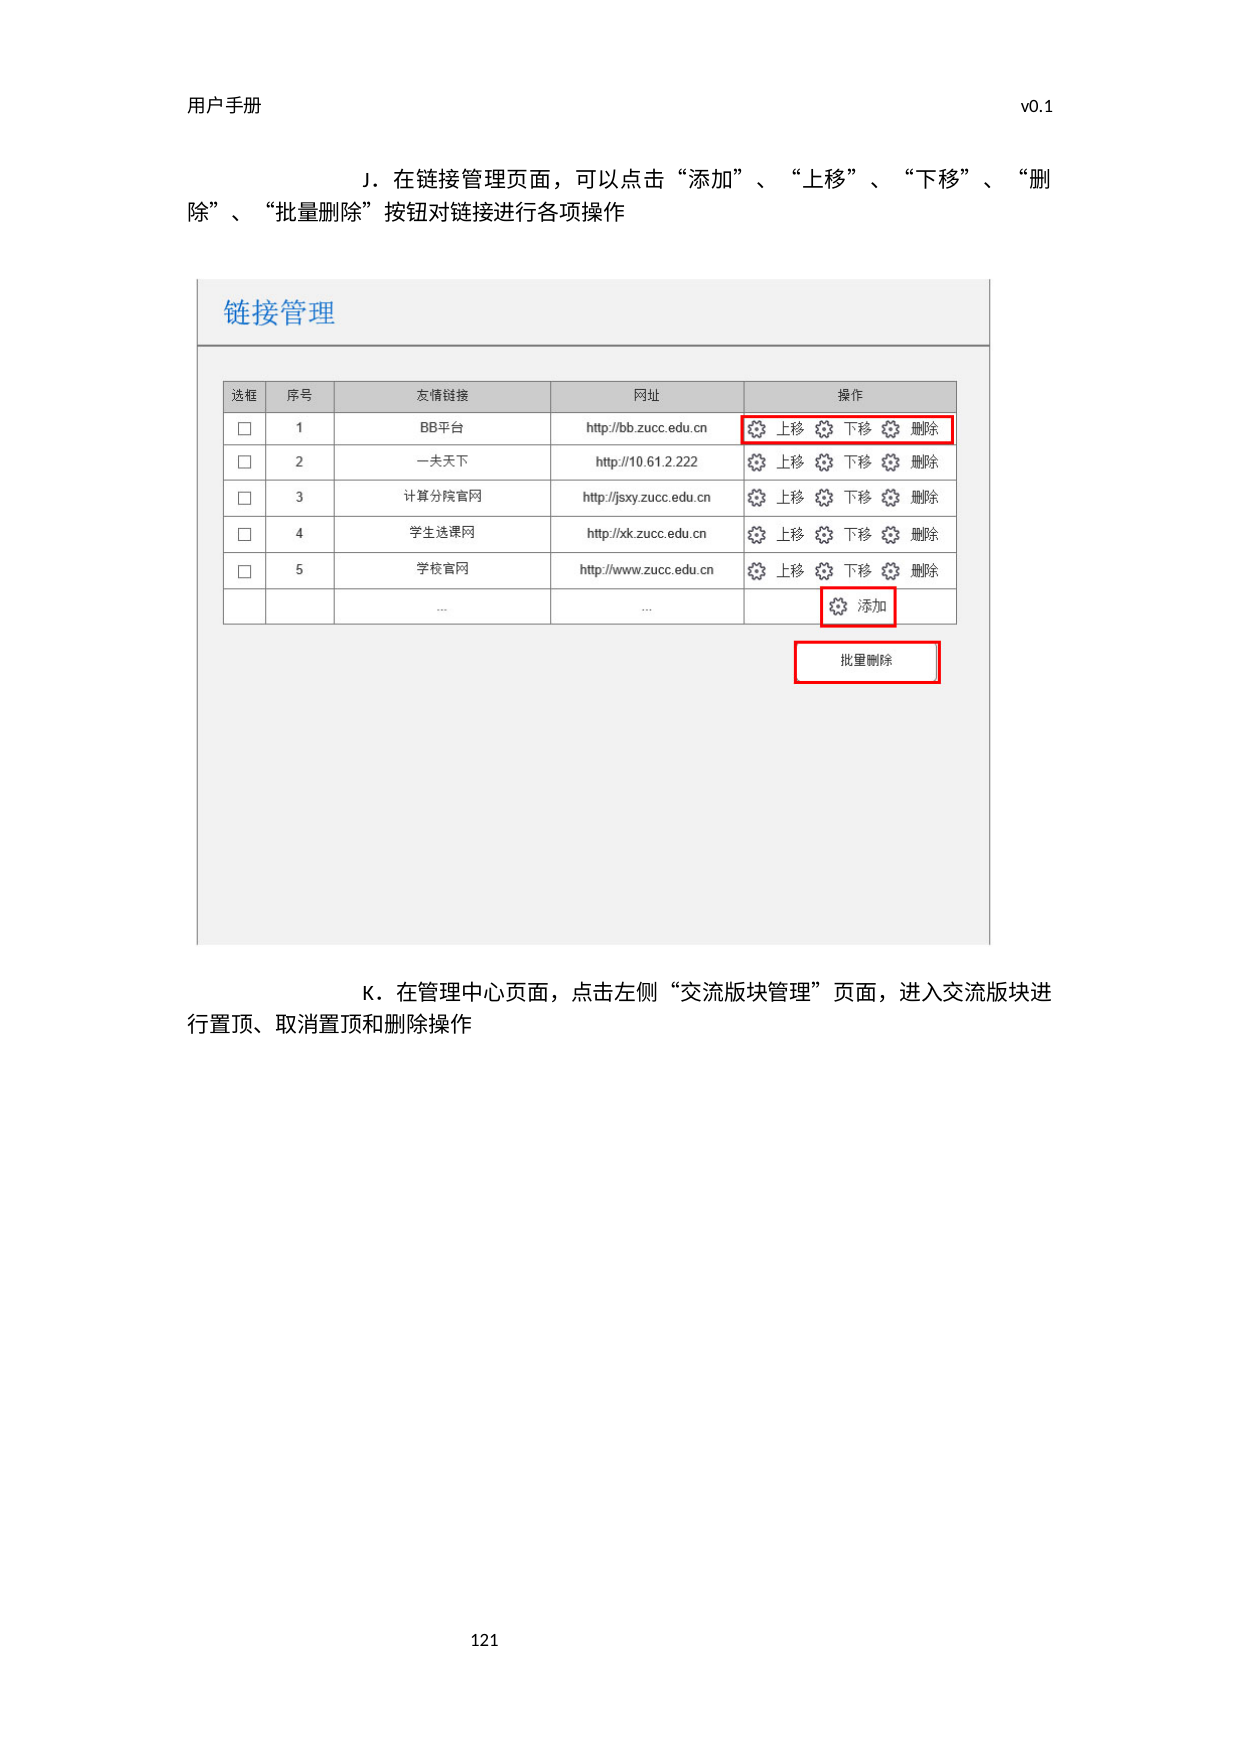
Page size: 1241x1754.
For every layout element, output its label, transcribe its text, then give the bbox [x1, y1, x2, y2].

text K．在管理中心页面，点击左侧“交流版块管理”页面，进入交流版块进行置顶、取消置顶和删除操作 [187, 974, 1053, 1039]
text J．在链接管理页面，可以点击“添加”、“上移”、“下移”、“删除”、“批量删除”按钮对链接进行各项操作 [187, 162, 1053, 227]
picture [187, 259, 1001, 968]
